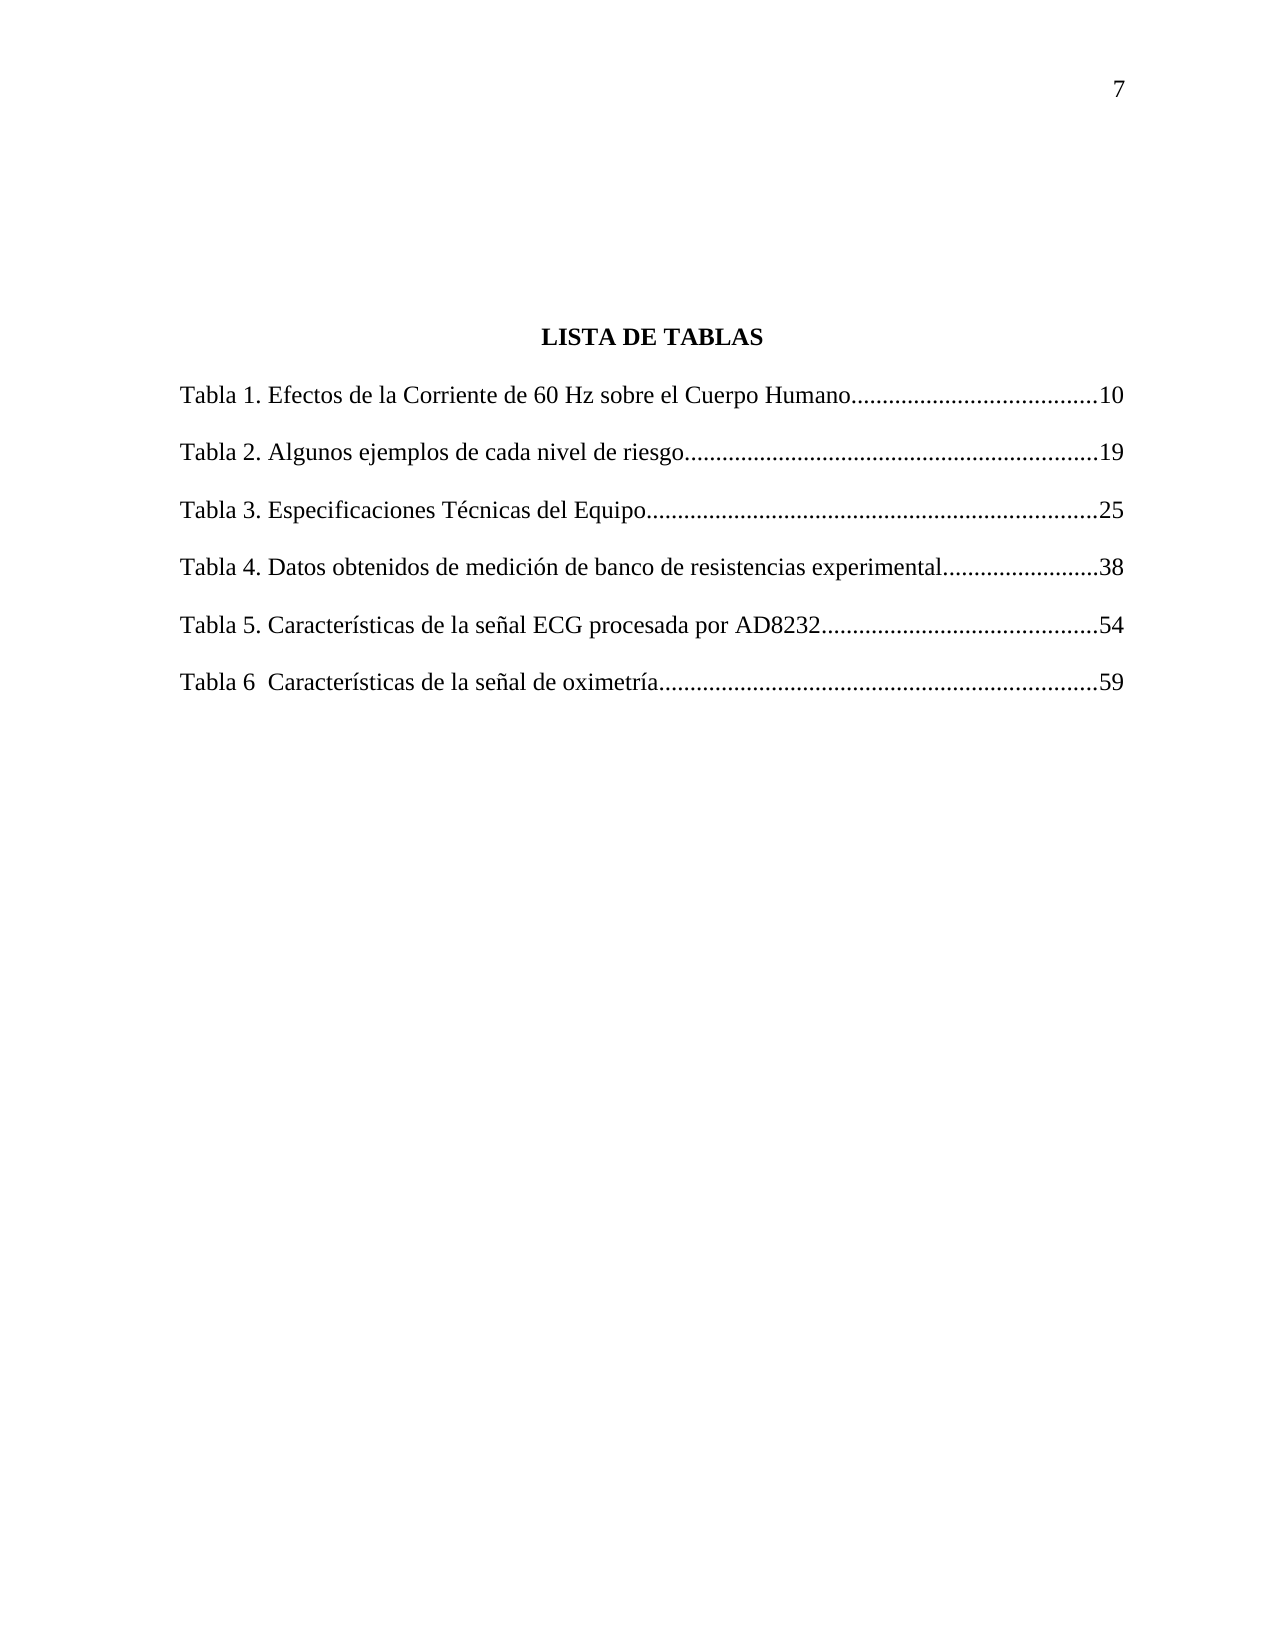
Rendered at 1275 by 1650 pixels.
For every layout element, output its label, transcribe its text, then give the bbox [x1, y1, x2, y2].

text Tabla 1. Efectos de la Corriente de 60 Hz sobre el Cuerpo Humano. 10 [150, 380, 1125, 409]
text Tabla 2. Algunos ejemplos de cada nivel de riesgo. 19 [150, 437, 1125, 466]
text Tabla 5. Características de la señal ECG procesada por AD8232 54 [150, 610, 1125, 639]
text LISTA DE TABLAS [150, 322, 1125, 351]
text Tabla 6 Características de la señal de oximetría 59 [150, 667, 1125, 696]
text Tabla 3. Especificaciones Técnicas del Equipo. 25 [150, 495, 1125, 524]
text Tabla 4. Datos obtenidos de medición de banco de resistencias experimental. 38 [150, 552, 1125, 581]
